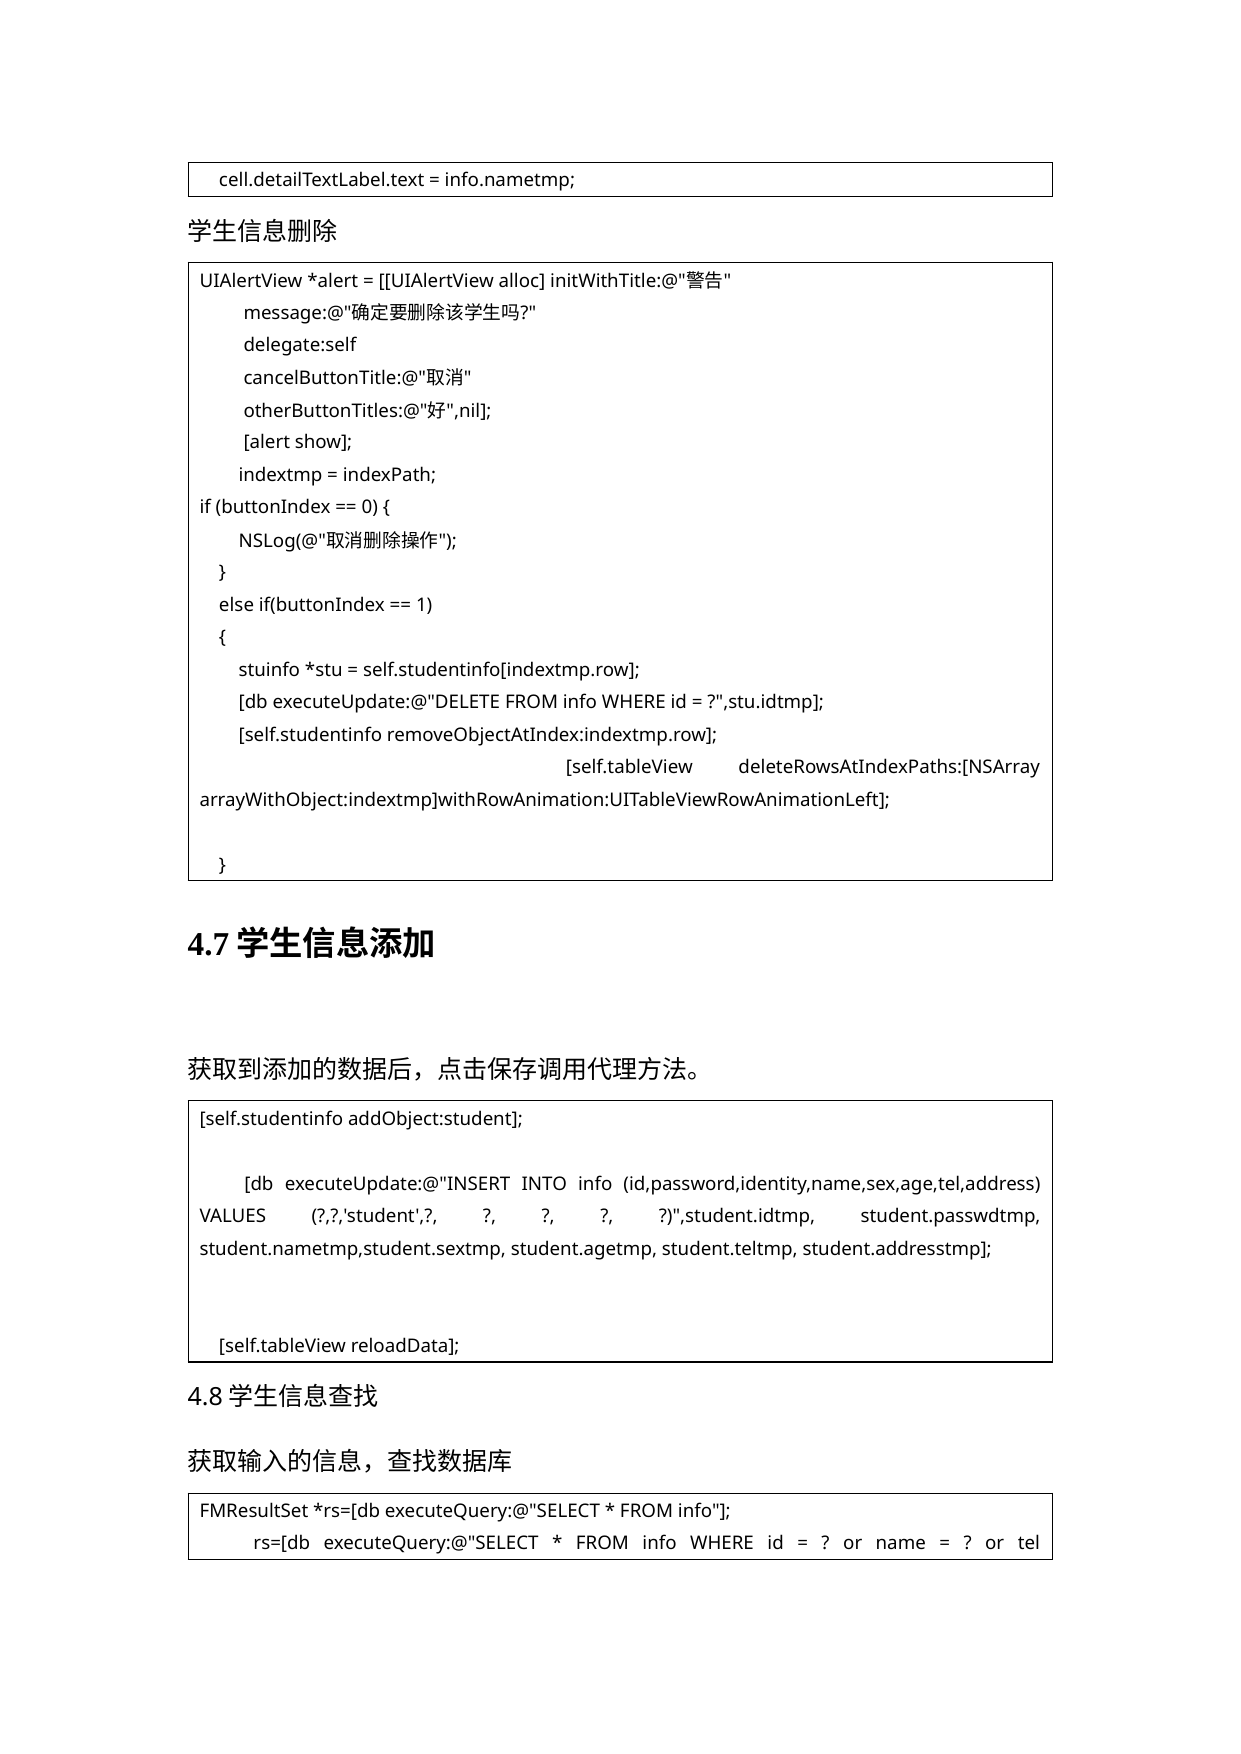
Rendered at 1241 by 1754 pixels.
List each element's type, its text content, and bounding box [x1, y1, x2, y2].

table_header [self.studentinfo addObject:student]; [db executeUpdate:@"INSERT INTO info (id,password,identity,name,sex,age,tel,address) VALUES (?,?,'student',?, ?, ?, ?, ?)",student.idtmp, student.passwdtmp, student.nametmp,student.sextmp, student.agetmp, student.teltmp, student.addresstmp]; [self.tableView reloadData]; [189, 1101, 1052, 1361]
text 获取输入的信息，查找数据库 [187, 1427, 1053, 1492]
text 学生信息删除 [187, 197, 1053, 262]
table_header UIAlertView *alert = [[UIAlertView alloc] initWithTitle:@"警告" message:@"确定要删除该学生吗?" delegate:self cancelButtonTitle:@"取消" otherButtonTitles:@"好",nil]; [alert show]; indextmp = indexPath; if (buttonIndex == 0) { NSLog(@"取消删除操作"); } else if(buttonIndex == 1) { stuinfo *stu = self.studentinfo[indextmp.row]; [db executeUpdate:@"DELETE FROM info WHERE id = ?",stu.idtmp]; [self.studentinfo removeObjectAtIndex:indextmp.row]; [self.tableView deleteRowsAtIndexPaths:[NSArray arrayWithObject:indextmp]withRowAnimation:UITableViewRowAnimationLeft]; } [189, 263, 1052, 880]
text 获取到添加的数据后，点击保存调用代理方法。 [187, 1035, 1053, 1100]
subtitle 4.7学生信息添加 [187, 908, 1053, 973]
text 4.8学生信息查找 [187, 1362, 1053, 1427]
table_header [189, 163, 1052, 196]
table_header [189, 1494, 1052, 1558]
